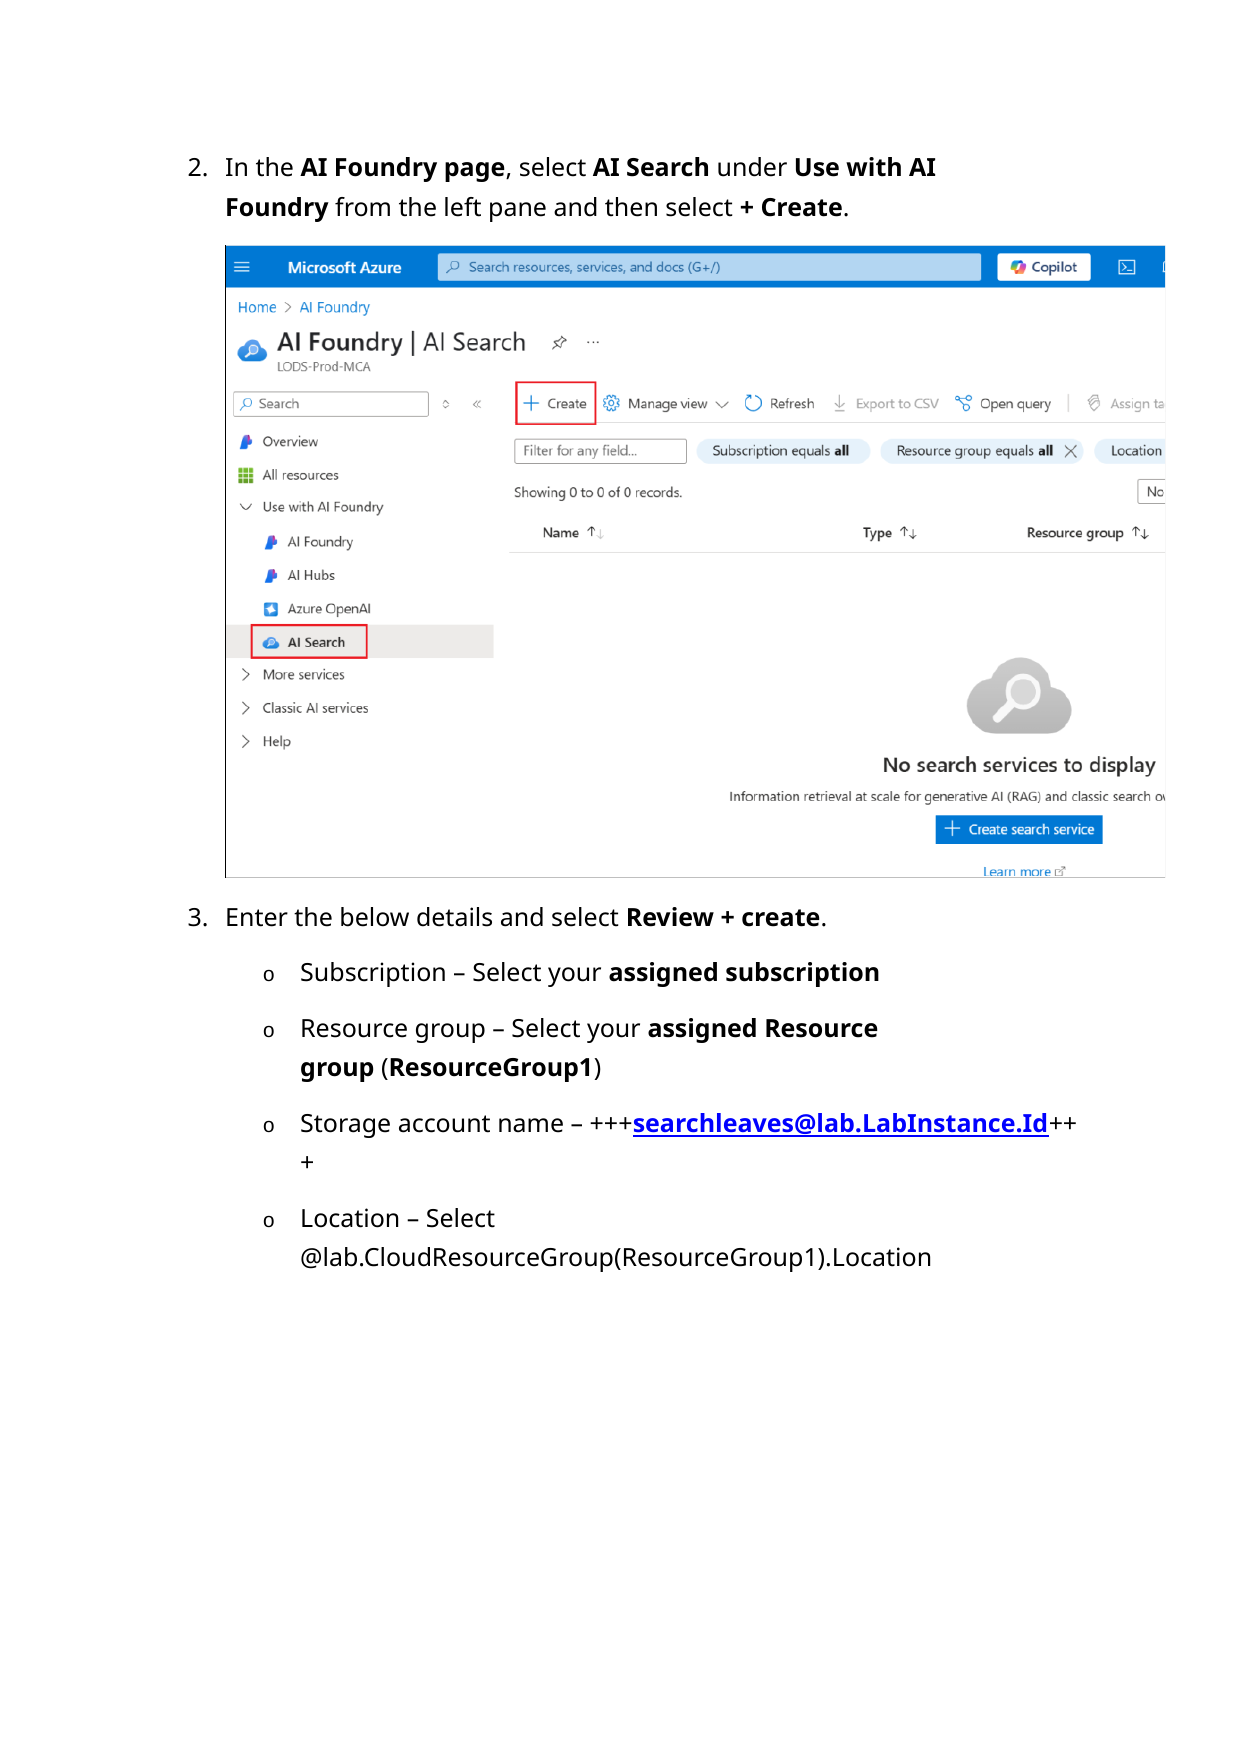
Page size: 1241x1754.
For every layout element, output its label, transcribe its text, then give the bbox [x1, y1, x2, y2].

list Resource group – Select your assigned Resource group (ResourceGroup1) [262, 1011, 1090, 1084]
list Location – Select @lab.CloudResourceGroup(ResourceGroup1).Location [262, 1201, 1090, 1274]
list In the AI Foundry page, select AI Search under Use with AI Foundry from the left pane and then select + Create. [187, 150, 1090, 223]
list Subscription – Select your assigned subscription [262, 955, 1090, 989]
list Storage account name – +++searchleaves@lab.LabInstance.Id+++ [262, 1106, 1090, 1179]
picture [225, 245, 1166, 878]
list Enter the below details and select Review + create. [187, 899, 1090, 933]
